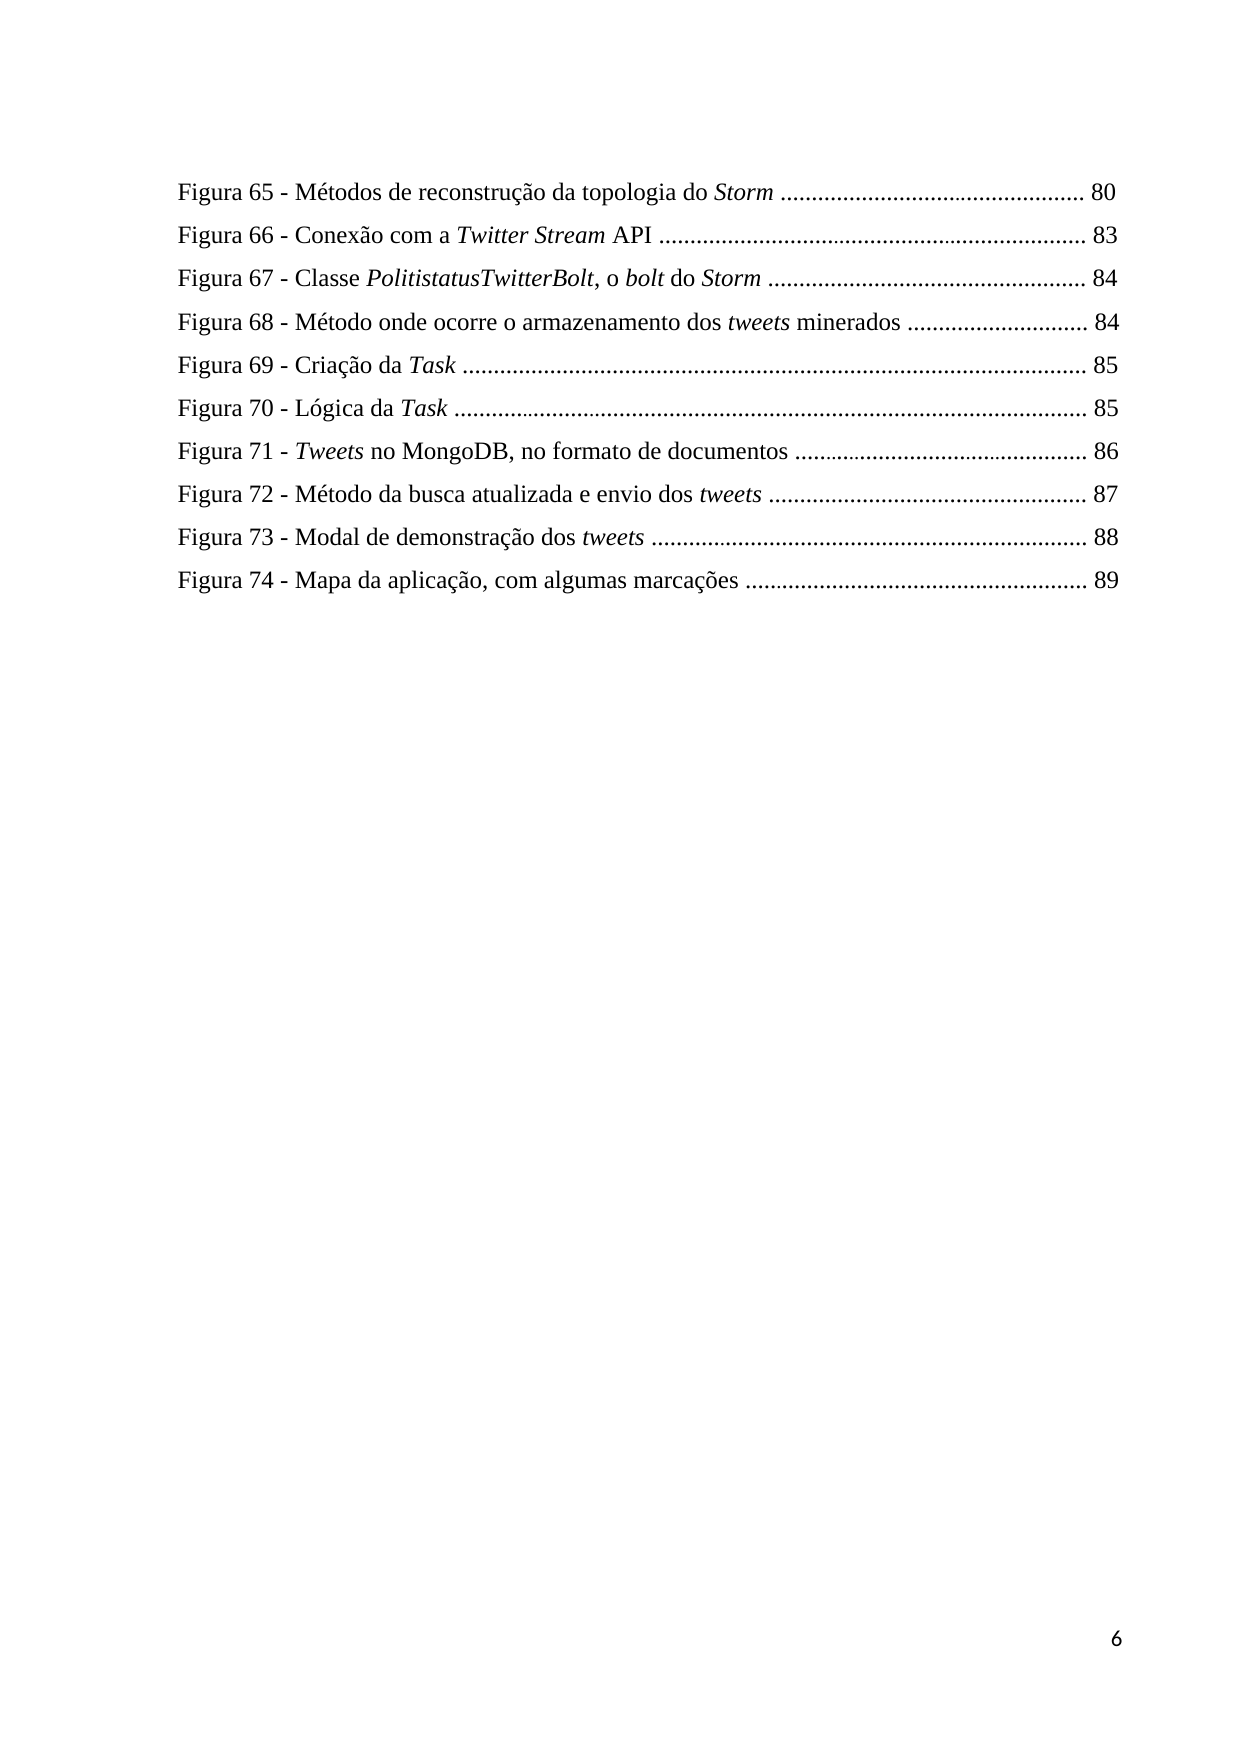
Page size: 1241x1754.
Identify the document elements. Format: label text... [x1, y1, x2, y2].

text Figura 67 - Classe PolitistatusTwitterBolt, o bolt do Storm ................................................... 84 [177, 263, 1122, 292]
text Figura 74 - Mapa da aplicação, com algumas marcações ....................................................... 89 [177, 565, 1122, 594]
text Figura 71 - Tweets no MongoDB, no formato de documentos ................................................ 86 [177, 436, 1122, 465]
text Figura 66 - Conexão com a Twitter Stream API ..................................................................... 83 [177, 220, 1122, 249]
text Figura 69 - Criação da Task .................................................................................................... 85 [177, 350, 1122, 378]
text Figura 73 - Modal de demonstração dos tweets ...................................................................... 88 [177, 522, 1122, 551]
text Figura 65 - Métodos de reconstrução da topologia do Storm ................................................. 80 [177, 177, 1122, 206]
text Figura 68 - Método onde ocorre o armazenamento dos tweets minerados ............................. 84 [177, 307, 1122, 335]
text Figura 72 - Método da busca atualizada e envio dos tweets ................................................... 87 [177, 479, 1122, 508]
text Figura 70 - Lógica da Task ...................................................................................................... 85 [177, 393, 1122, 422]
